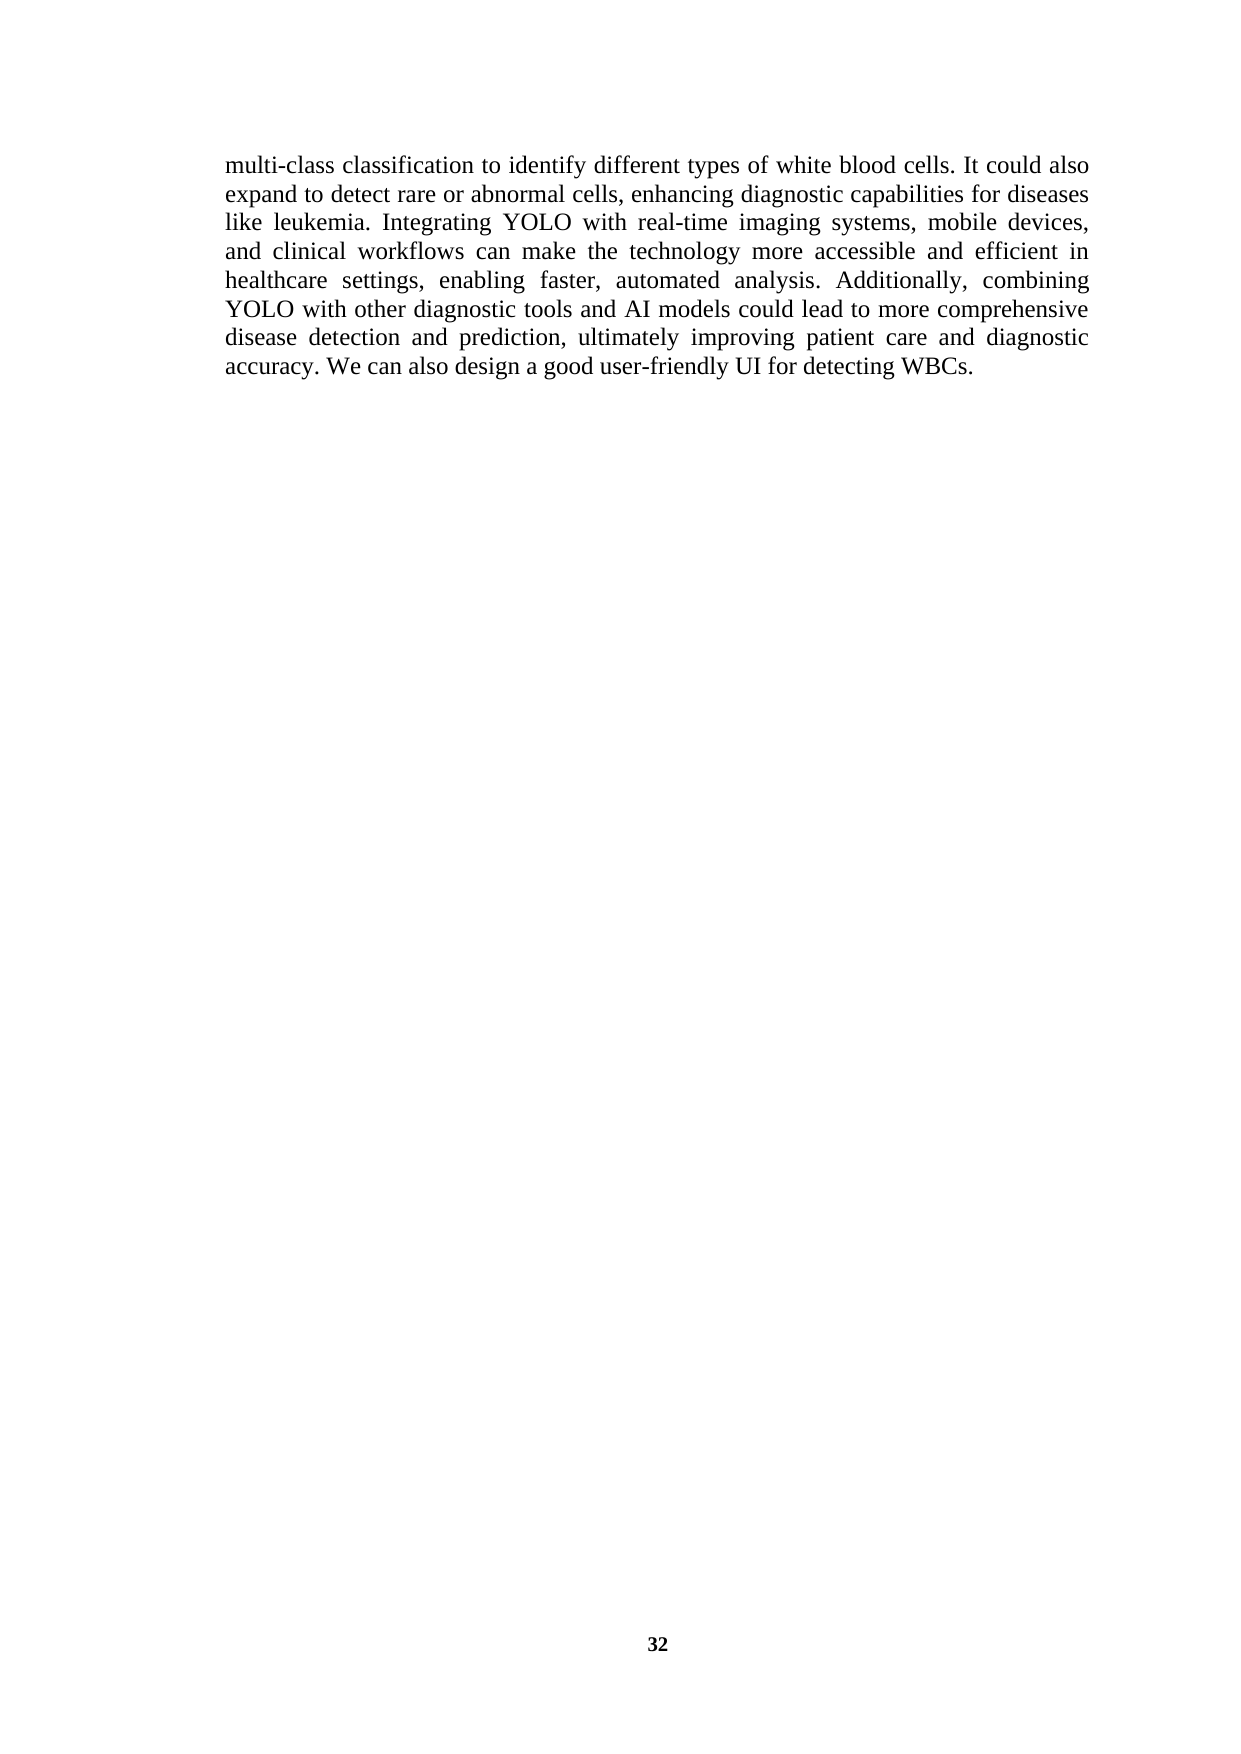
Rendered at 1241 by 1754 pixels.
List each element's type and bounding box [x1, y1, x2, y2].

text [225, 150, 1090, 380]
